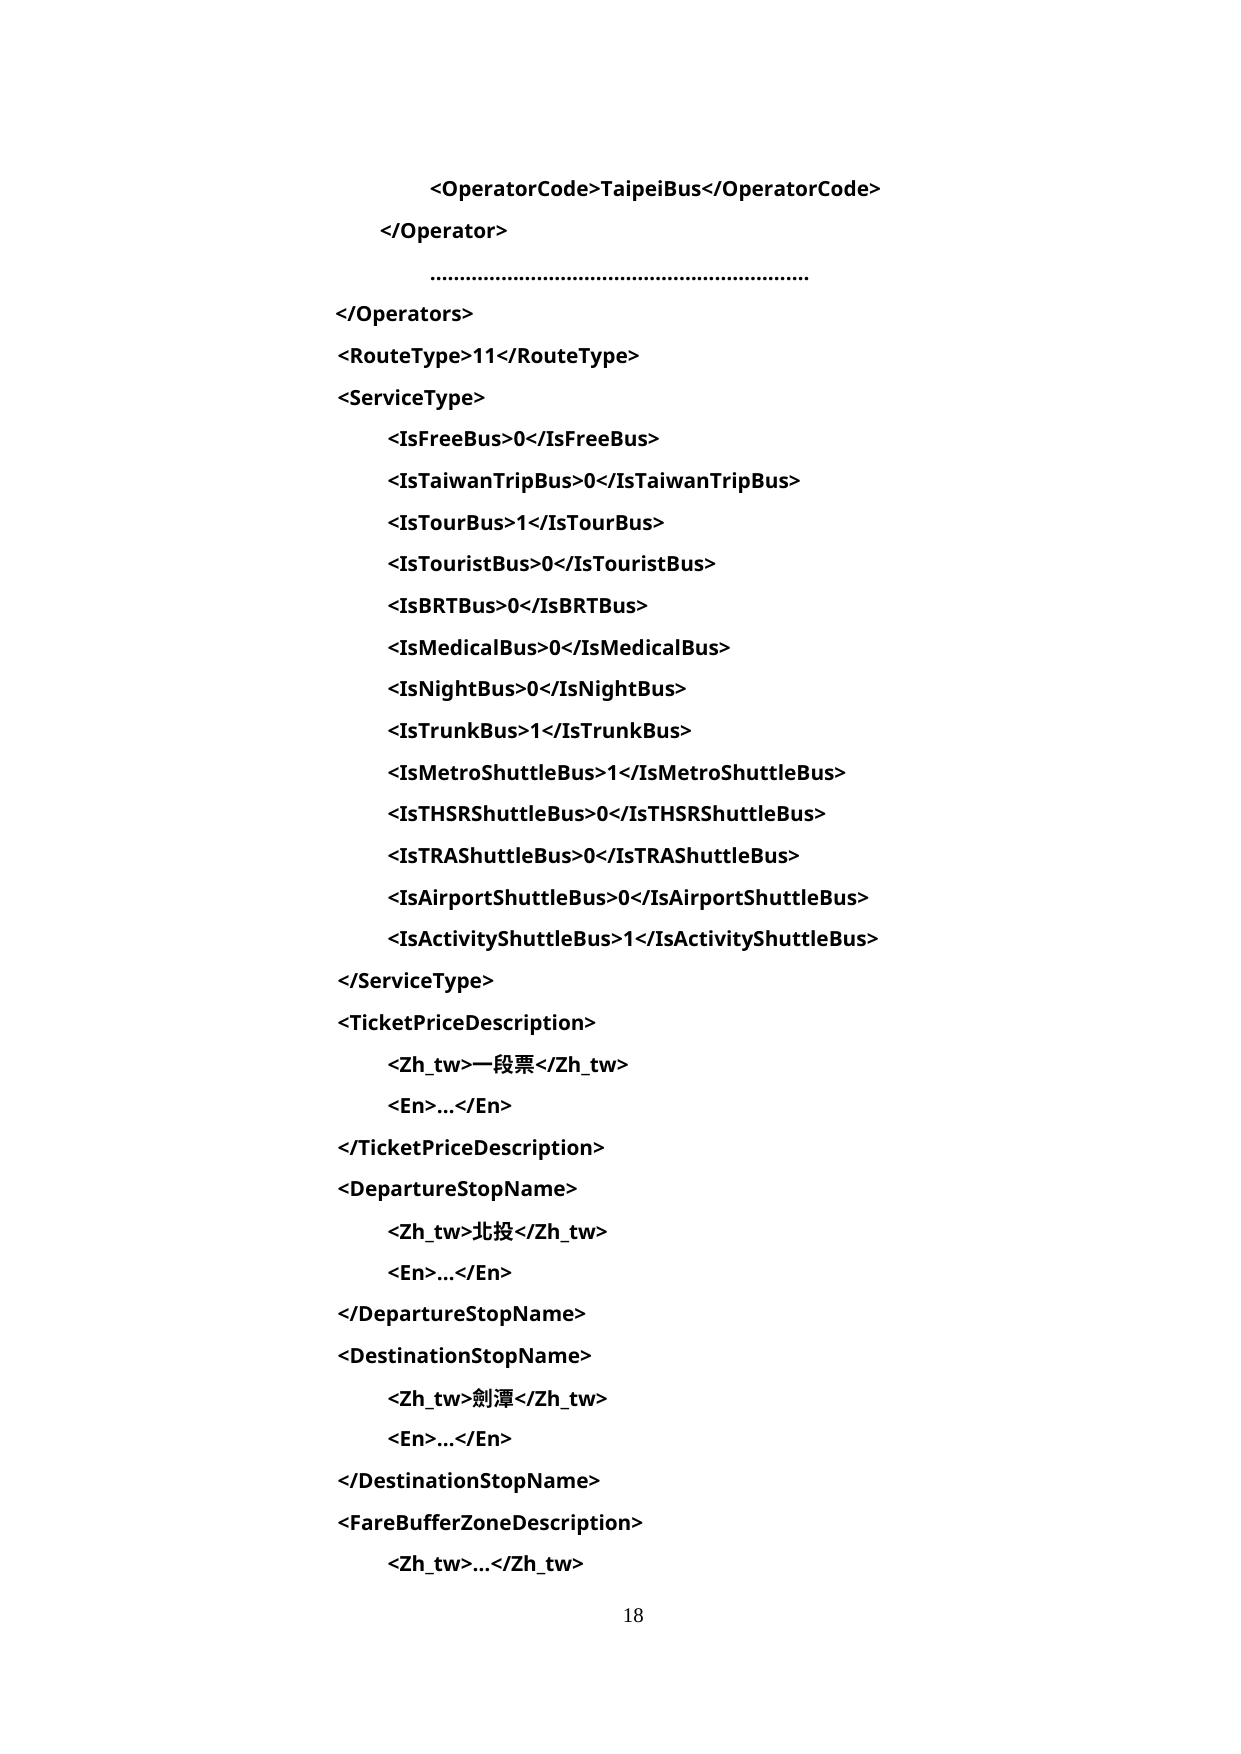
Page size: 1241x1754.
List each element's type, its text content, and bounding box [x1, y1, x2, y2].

text <OperatorCode>TaipeiBus</OperatorCode> [379, 168, 1078, 209]
text <Zh_tw>北投</Zh_tw> [337, 1209, 1078, 1251]
text <IsAirportShuttleBus>0</IsAirportShuttleBus> [337, 876, 1078, 918]
text <IsTrunkBus>1</IsTrunkBus> [337, 709, 1078, 751]
text </ServiceType> [287, 959, 1078, 1001]
text <IsBRTBus>0</IsBRTBus> [337, 584, 1078, 626]
text <ServiceType> [287, 376, 1078, 418]
text <En>…</En> [337, 1084, 1078, 1126]
text <Zh_tw>一段票</Zh_tw> [337, 1043, 1078, 1084]
text ………………………………………………………. [379, 251, 1078, 293]
text <IsTRAShuttleBus>0</IsTRAShuttleBus> [337, 834, 1078, 876]
text <Zh_tw>…</Zh_tw> [337, 1543, 1078, 1584]
text <IsTouristBus>0</IsTouristBus> [337, 543, 1078, 584]
text </DepartureStopName> [287, 1293, 1078, 1334]
text <TicketPriceDescription> [287, 1001, 1078, 1043]
text </DestinationStopName> [287, 1459, 1078, 1501]
text <FareBufferZoneDescription> [287, 1501, 1078, 1543]
text </Operators> [335, 293, 1078, 334]
text <IsTHSRShuttleBus>0</IsTHSRShuttleBus> [337, 793, 1078, 834]
text <IsTourBus>1</IsTourBus> [337, 501, 1078, 543]
text <IsTaiwanTripBus>0</IsTaiwanTripBus> [287, 459, 1078, 501]
text <En>…</En> [337, 1251, 1078, 1293]
text <IsActivityShuttleBus>1</IsActivityShuttleBus> [337, 918, 1078, 959]
text <Zh_tw>劍潭</Zh_tw> [337, 1376, 1078, 1418]
text <RouteType>11</RouteType> [287, 334, 1078, 376]
text <DepartureStopName> [287, 1168, 1078, 1209]
text </TicketPriceDescription> [287, 1126, 1078, 1168]
text <En>…</En> [337, 1418, 1078, 1459]
text <IsMedicalBus>0</IsMedicalBus> [337, 626, 1078, 668]
text <IsFreeBus>0</IsFreeBus> [287, 418, 1078, 459]
text </Operator> [379, 209, 1078, 251]
text <IsNightBus>0</IsNightBus> [337, 668, 1078, 709]
text <DestinationStopName> [287, 1334, 1078, 1376]
text <IsMetroShuttleBus>1</IsMetroShuttleBus> [337, 751, 1078, 793]
